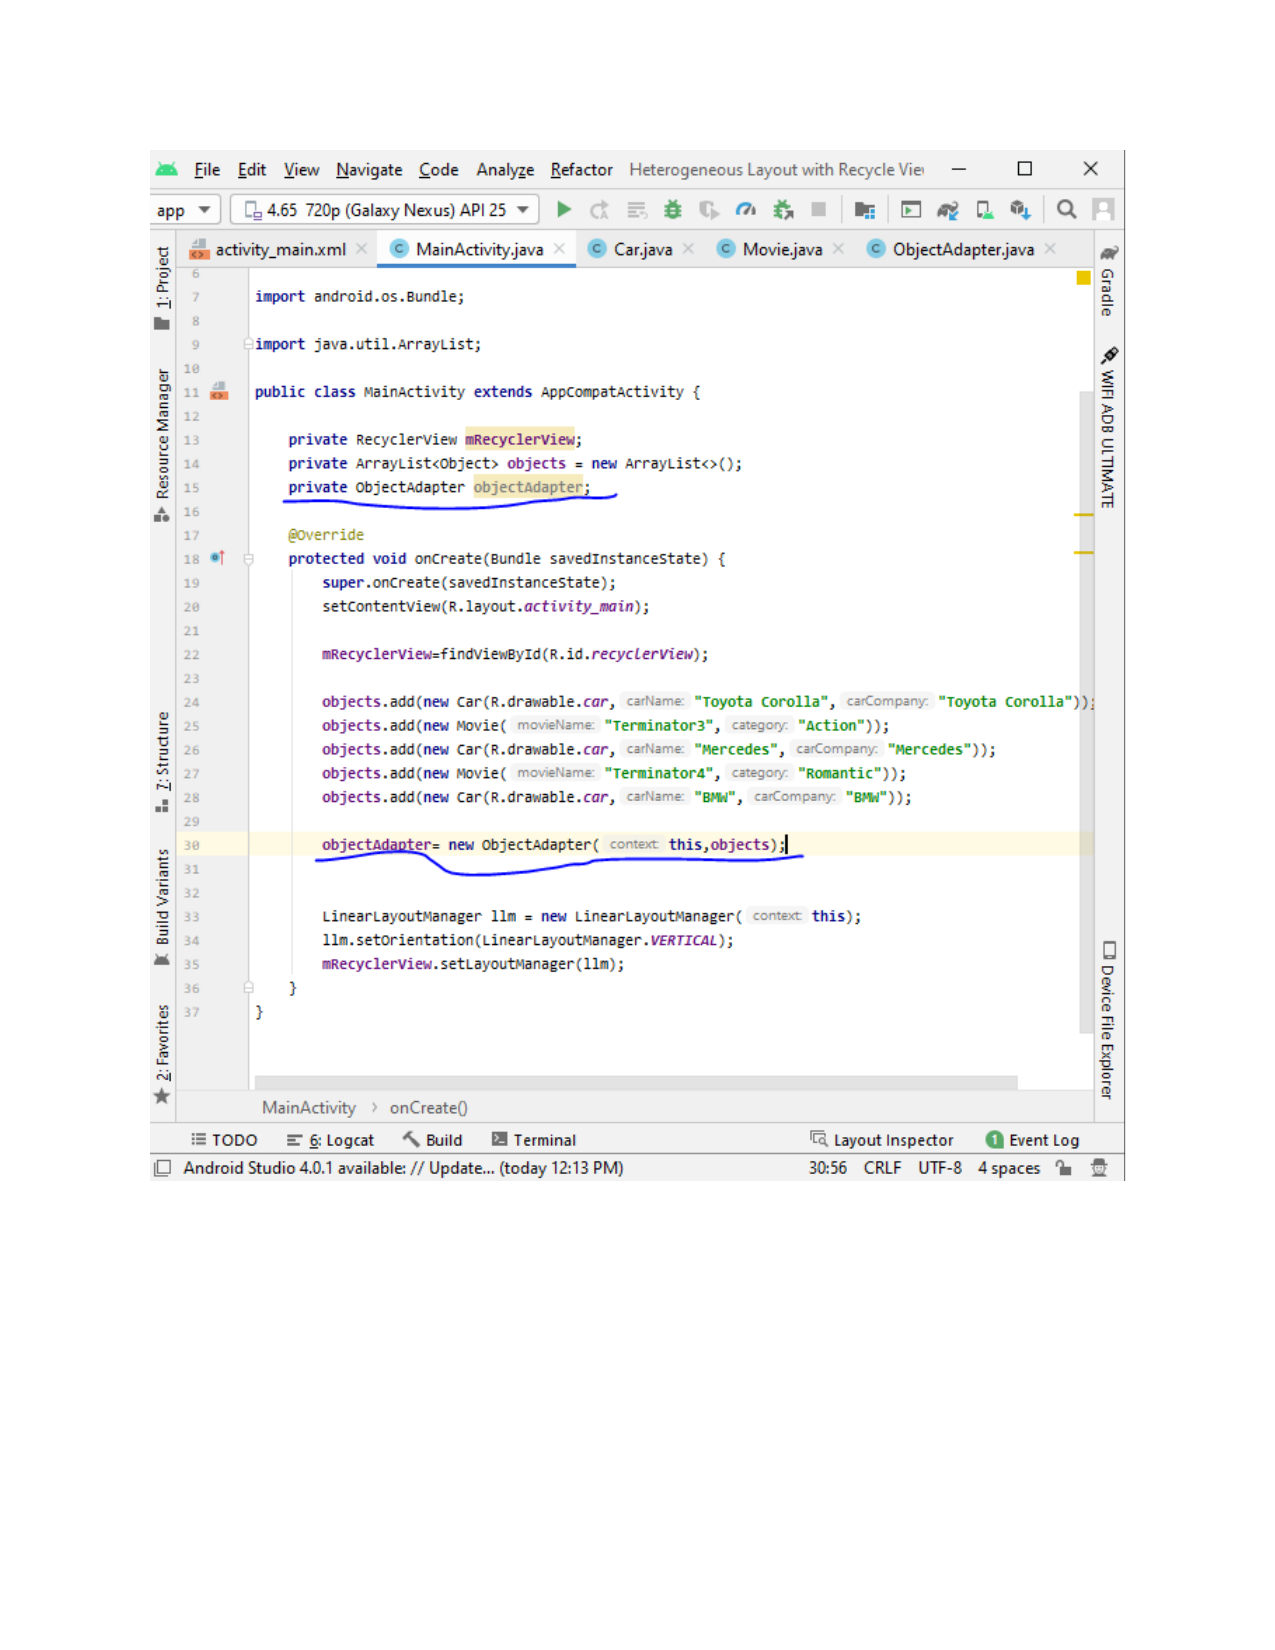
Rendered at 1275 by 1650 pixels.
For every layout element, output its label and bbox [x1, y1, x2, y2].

picture [150, 150, 1125, 1181]
